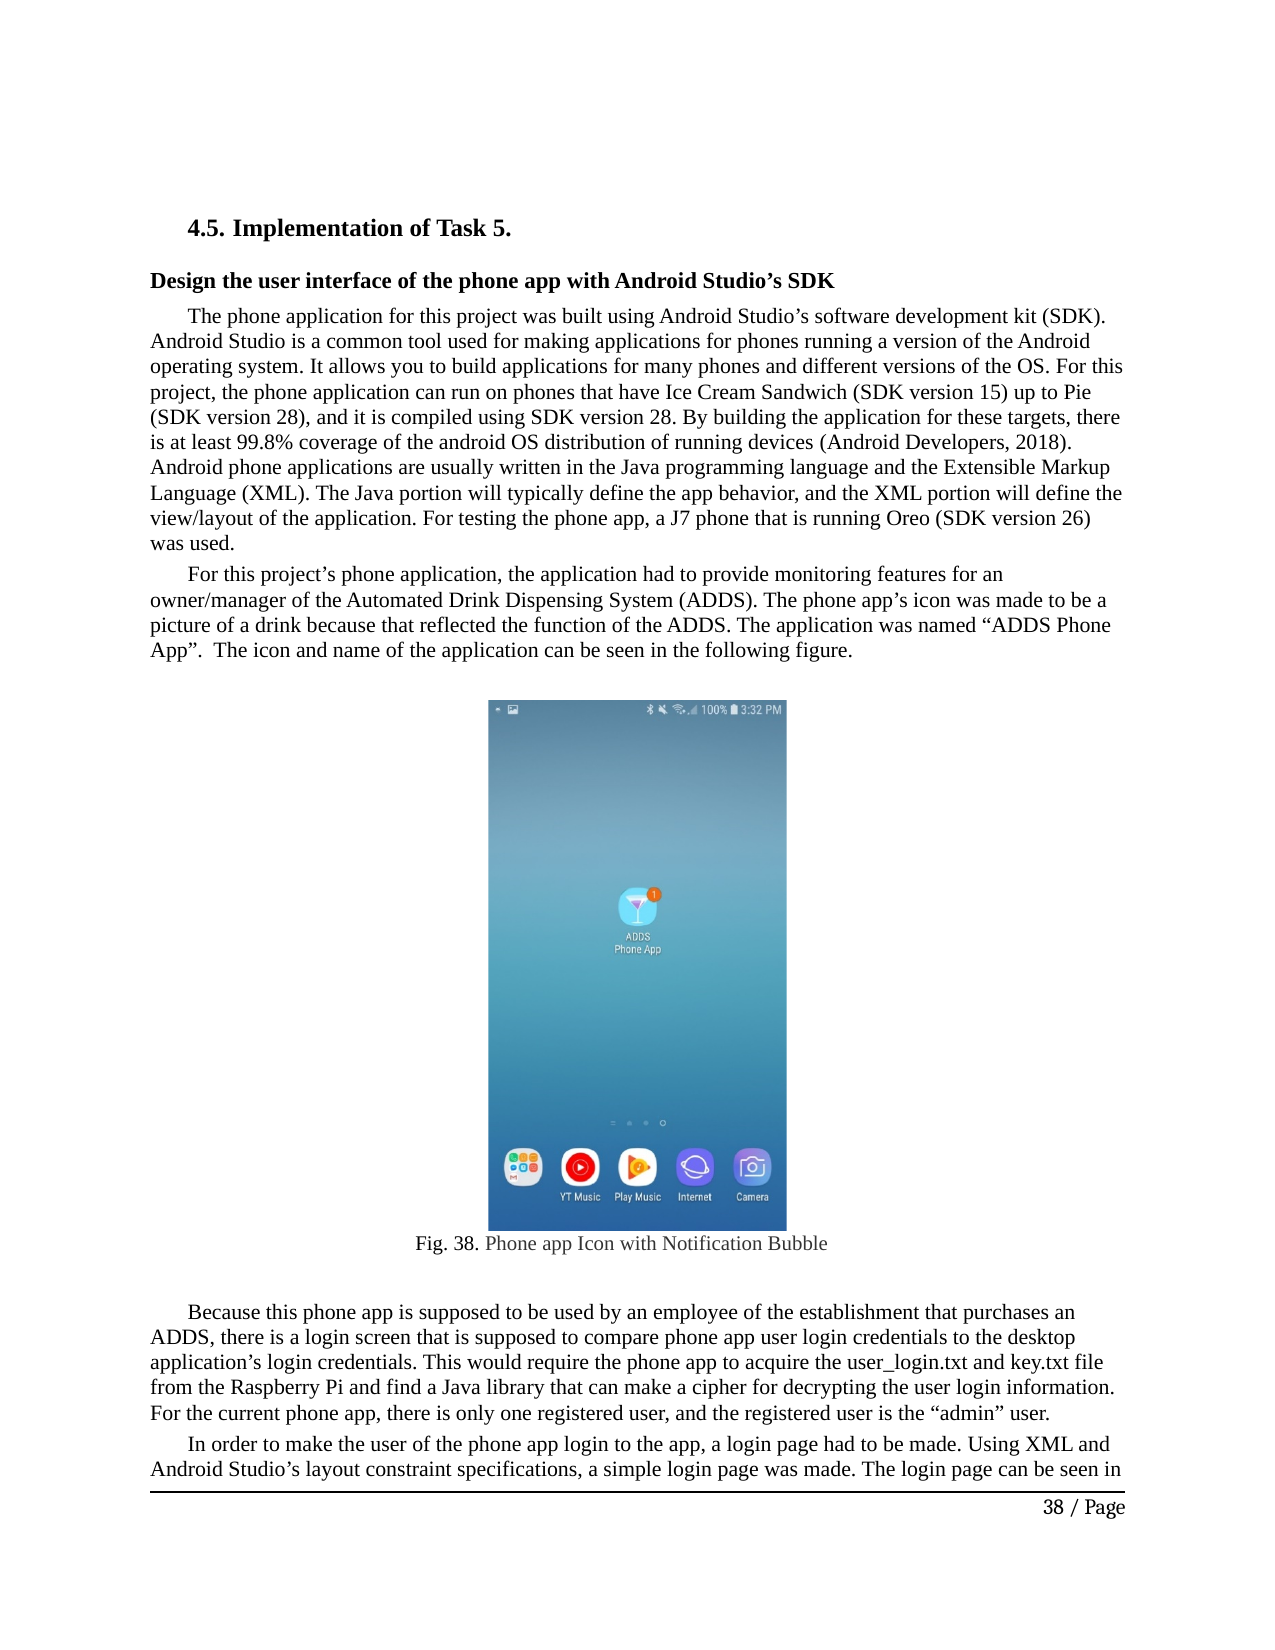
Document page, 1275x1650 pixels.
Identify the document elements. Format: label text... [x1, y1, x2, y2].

text For this project’s phone application, the application had to provide monitoring features for an owner/manager of the Automated Drink Dispensing System (ADDS). The phone app’s icon was made to be a picture of a drink because that reflected the function of the ADDS. The application was named “ADDS Phone App”. The icon and name of the application can be seen in the following figure. [150, 561, 1125, 662]
text Because this phone app is supposed to be used by an employee of the establishment that purchases an ADDS, there is a login screen that is supposed to compare phone app user login credentials to the desktop application’s login credentials. This would require the phone app to acquire the user_login.txt and key.txt file from the Raspberry Pi and find a Java library that can make a cipher for decrypting the user login information. For the current phone app, there is only one registered user, and the registered user is the “admin” user. [150, 1299, 1125, 1425]
text The phone application for this project was built using Android Studio’s software development kit (SDK). Android Studio is a common tool used for making applications for phones running a version of the Android operating system. It allows you to build applications for many phones and different versions of the OS. For this project, the phone application can run on phones that have Ice Cream Sandwich (SDK version 15) up to Pie (SDK version 28), and it is compiled using SDK version 28. By building the application for these targets, there is at least 99.8% coverage of the android OS distribution of running devices. Android phone applications are usually written in the Java programming language and the Extensible Markup Language (XML). The Java portion will typically define the app behavior, and the XML portion will define the view/layout of the application. For testing the phone app, a J7 phone that is running Oreo (SDK version 26) was used. [150, 303, 1125, 555]
list Implementation of Task 5. [187, 213, 1125, 242]
picture [488, 700, 787, 1231]
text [150, 1431, 1125, 1481]
text Phone app Icon with Notification Bubble [150, 1231, 1125, 1255]
subtitle Design the user interface of the phone app with Android Studio’s SDK [150, 267, 1125, 293]
